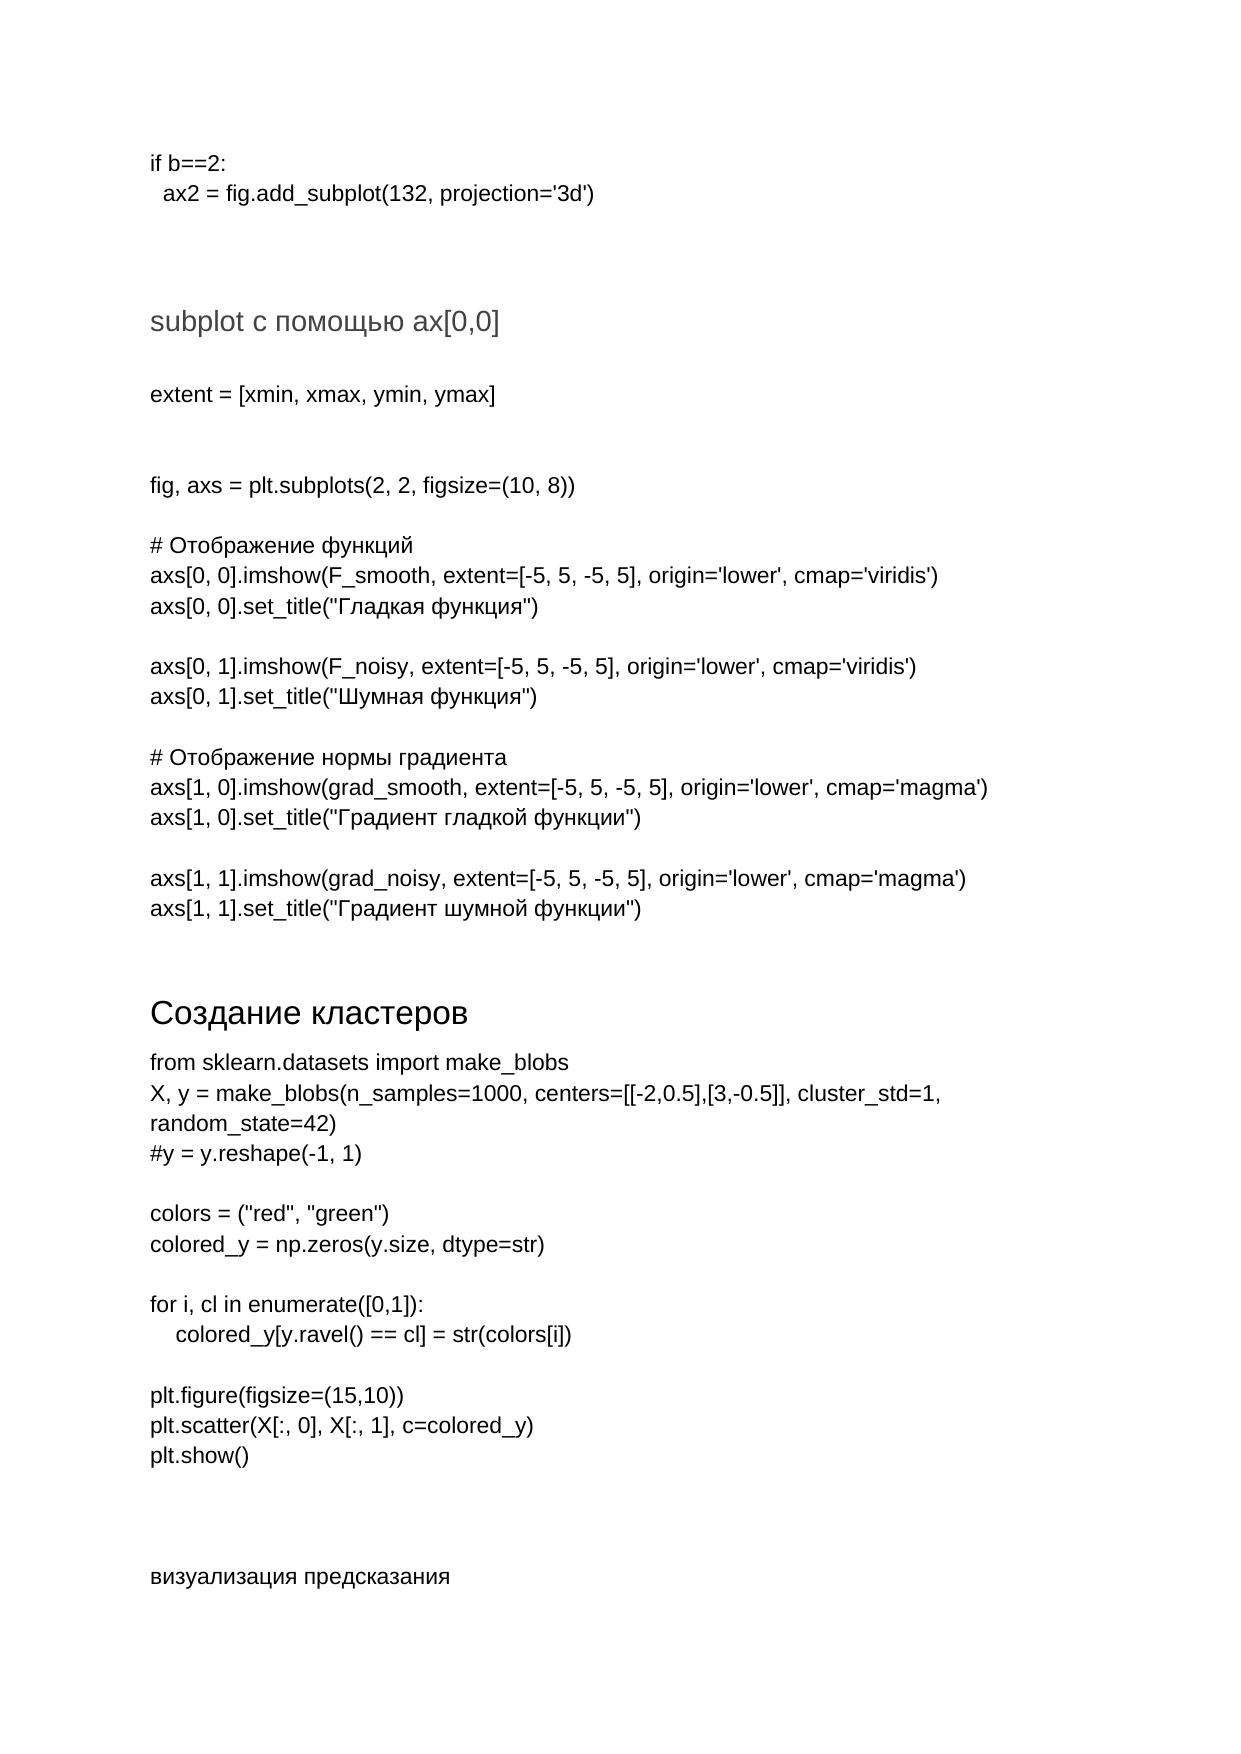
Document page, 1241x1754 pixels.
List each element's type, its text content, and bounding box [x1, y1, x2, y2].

text from sklearn.datasets import make_blobs [150, 1049, 1090, 1076]
text axs[0, 0].imshow(F_smooth, extent=[-5, 5, -5, 5], origin='lower', cmap='viridis') [150, 562, 1090, 589]
text colored_y = np.zeros(y.size, dtype=str) [150, 1231, 1090, 1257]
text for i, cl in enumerate([0,1]): [150, 1291, 1090, 1317]
text plt.show() [150, 1442, 1090, 1468]
text axs[1, 0].imshow(grad_smooth, extent=[-5, 5, -5, 5], origin='lower', cmap='magma') [150, 774, 1090, 800]
text fig, axs = plt.subplots(2, 2, figsize=(10, 8)) [150, 472, 1090, 498]
text #y = y.reshape(-1, 1) [150, 1140, 1090, 1166]
text axs[0, 1].imshow(F_noisy, extent=[-5, 5, -5, 5], origin='lower', cmap='viridis') [150, 653, 1090, 679]
text axs[1, 1].imshow(grad_noisy, extent=[-5, 5, -5, 5], origin='lower', cmap='magma') [150, 864, 1090, 891]
text # Отображение функций [150, 532, 1090, 559]
text axs[0, 1].set_title("Шумная функция") [150, 683, 1090, 710]
text axs[0, 0].set_title("Гладкая функция") [150, 593, 1090, 619]
text X, y = make_blobs(n_samples=1000, centers=[[-2,0.5],[3,-0.5]], cluster_std=1, random_state=42) [150, 1079, 1090, 1136]
text if b==2: [150, 150, 1090, 176]
text # Отображение нормы градиента [150, 744, 1090, 770]
text plt.figure(figsize=(15,10)) [150, 1382, 1090, 1408]
subtitle Создание кластеров [150, 993, 1090, 1031]
text colors = ("red", "green") [150, 1200, 1090, 1227]
text extent = [xmin, xmax, ymin, ymax] [150, 381, 1090, 408]
text axs[1, 1].set_title("Градиент шумной функции") [150, 895, 1090, 921]
text axs[1, 0].set_title("Градиент гладкой функции") [150, 804, 1090, 831]
text plt.scatter(X[:, 0], X[:, 1], c=colored_y) [150, 1412, 1090, 1438]
text ax2 = fig.add_subplot(132, projection='3d') [150, 180, 1090, 207]
subtitle subplot с помощью ax[0,0] [150, 304, 1090, 338]
text визуализация предсказания [150, 1563, 1090, 1589]
text colored_y[y.ravel() == cl] = str(colors[i]) [150, 1321, 1090, 1348]
